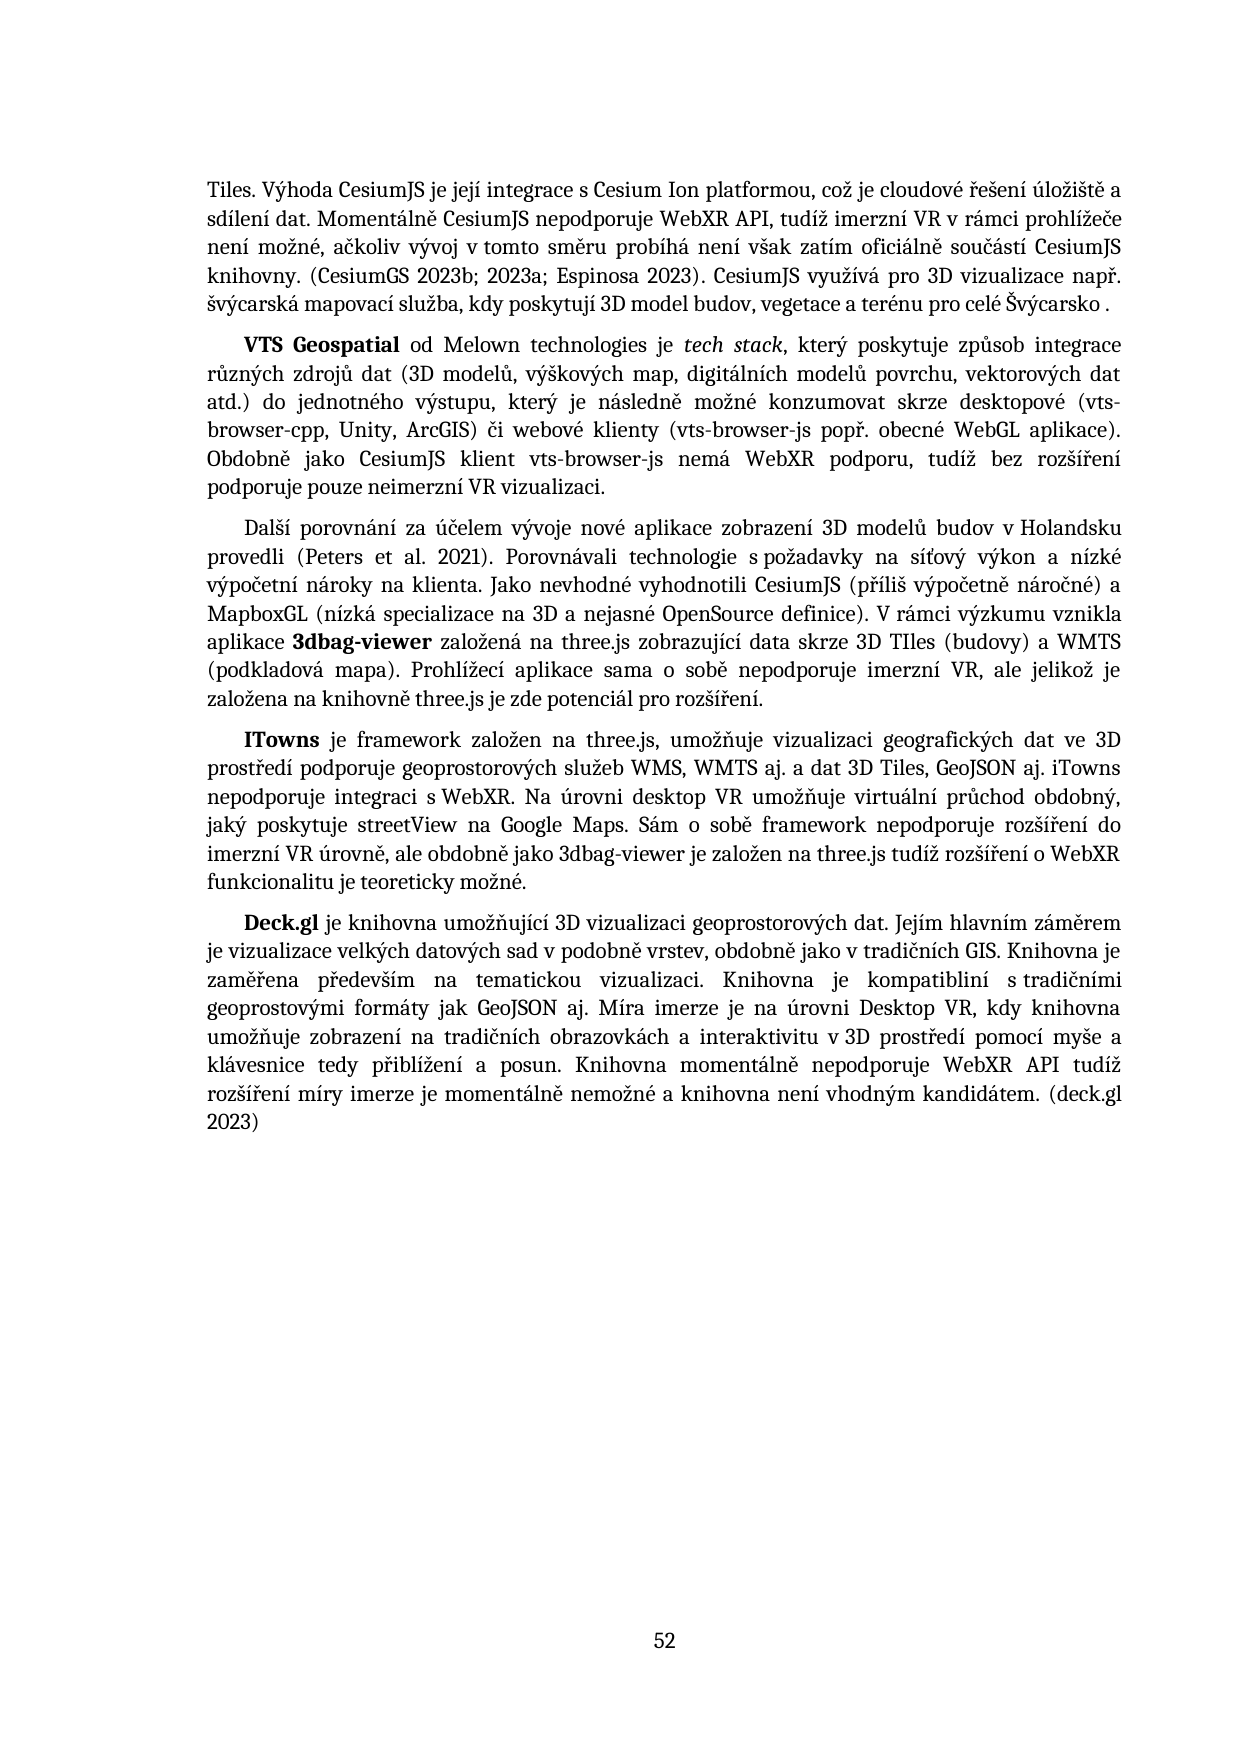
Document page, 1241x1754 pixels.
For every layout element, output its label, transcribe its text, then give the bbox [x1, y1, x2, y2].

text VTS Geospatial od Melown technologies je tech stack, který poskytuje způsob integrace různých zdrojů dat (3D modelů, výškových map, digitálních modelů povrchu, vektorových dat atd.) do jednotného výstupu, který je následně možné konzumovat skrze desktopové (vts-browser-cpp, Unity, ArcGIS) či webové klienty (vts-browser-js popř. obecné WebGL aplikace). Obdobně jako CesiumJS klient vts-browser-js nemá WebXR podporu, tudíž bez rozšíření podporuje pouze neimerzní VR vizualizaci. [207, 332, 1122, 500]
text Deck.gl je knihovna umožňující 3D vizualizaci geoprostorových dat. Jejím hlavním záměrem je vizualizace velkých datových sad v podobně vrstev, obdobně jako v tradičních GIS. Knihovna je zaměřena především na tematickou vizualizaci. Knihovna je kompatibliní s tradičními geoprostovými formáty jak GeoJSON aj. Míra imerze je na úrovni Desktop VR, kdy knihovna umožňuje zobrazení na tradičních obrazovkách a interaktivitu v 3D prostředí pomocí myše a klávesnice tedy přiblížení a posun. Knihovna momentálně nepodporuje WebXR API tudíž rozšíření míry imerze je momentálně nemožné a knihovna není vhodným kandidátem. (deck.gl 2023) [207, 910, 1122, 1135]
text ITowns je framework založen na three.js, umožňuje vizualizaci geografických dat ve 3D prostředí podporuje geoprostorových služeb WMS, WMTS aj. a dat 3D Tiles, GeoJSON aj. iTowns nepodporuje integraci s WebXR. Na úrovni desktop VR umožňuje virtuální průchod obdobný, jaký poskytuje streetView na Google Maps. Sám o sobě framework nepodporuje rozšíření do imerzní VR úrovně, ale obdobně jako 3dbag-viewer je založen na three.js tudíž rozšíření o WebXR funkcionalitu je teoreticky možné. [207, 727, 1122, 895]
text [207, 177, 1122, 317]
text Další porovnání za účelem vývoje nové aplikace zobrazení 3D modelů budov v Holandsku provedli (Peters et al. 2021). Porovnávali technologie s požadavky na síťový výkon a nízké výpočetní nároky na klienta. Jako nevhodné vyhodnotili CesiumJS (příliš výpočetně náročné) a MapboxGL (nízká specializace na 3D a nejasné OpenSource definice). V rámci výzkumu vznikla aplikace 3dbag-viewer založená na three.js zobrazující data skrze 3D TIles (budovy) a WMTS (podkladová mapa). Prohlížecí aplikace sama o sobě nepodporuje imerzní VR, ale jelikož je založena na knihovně three.js je zde potenciál pro rozšíření. [207, 515, 1122, 712]
